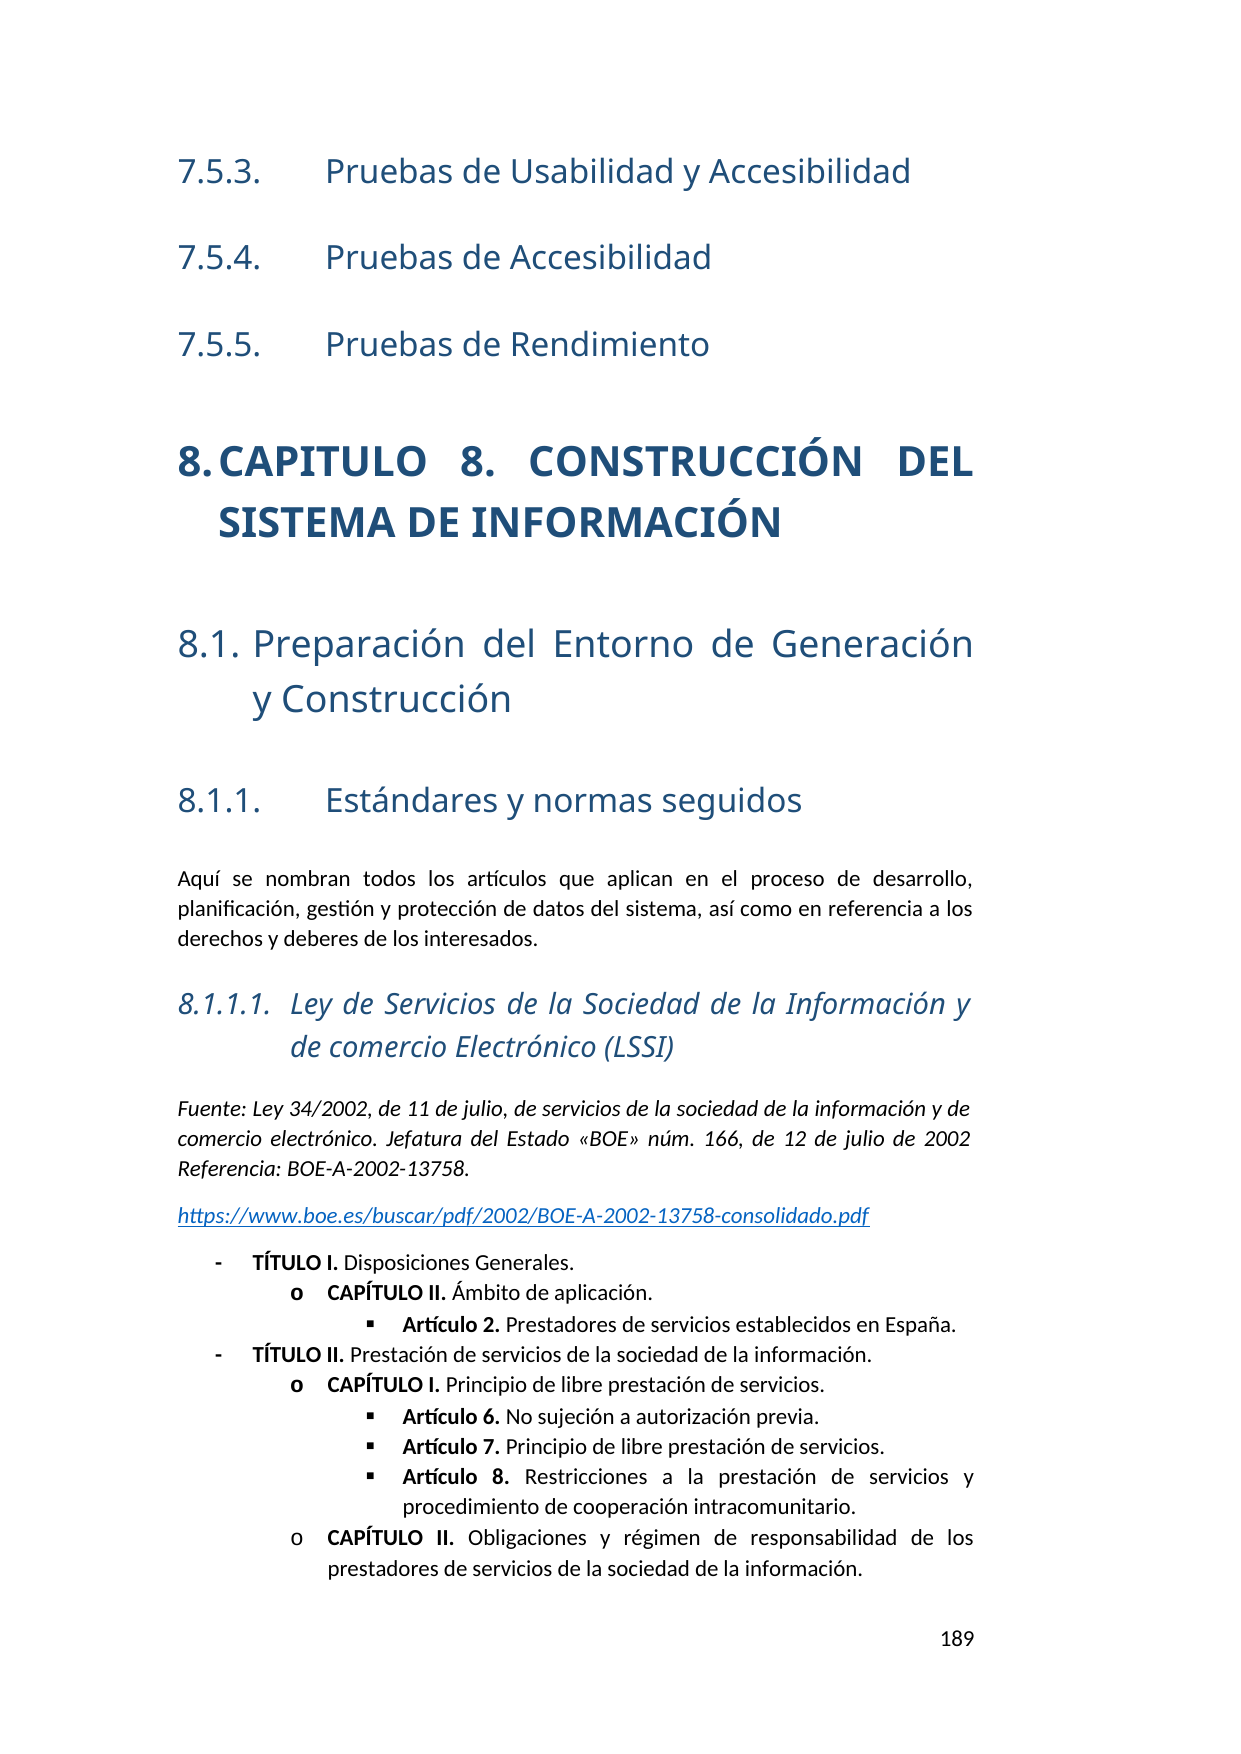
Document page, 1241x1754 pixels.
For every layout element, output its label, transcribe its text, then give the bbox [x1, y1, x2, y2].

text Fuente: Ley 34/2002, de 11 de julio, de servicios de la sociedad de la información y de comercio electrónico. Jefatura del Estado «BOE» núm. 166, de 12 de julio de 2002 Referencia: BOE-A-2002-13758. [177, 1094, 974, 1183]
subtitle Pruebas de Accesibilidad [177, 234, 974, 279]
list CAPÍTULO I. Principio de libre prestación de servicios. [290, 1370, 974, 1399]
list CAPÍTULO II. Ámbito de aplicación. [290, 1278, 974, 1308]
list Artículo 8. Restricciones a la prestación de servicios y procedimiento de cooperación intracomunitario. [365, 1462, 974, 1521]
subtitle Pruebas de Rendimiento [177, 321, 974, 366]
list Artículo 7. Principio de libre prestación de servicios. [365, 1432, 974, 1460]
list CAPÍTULO II. Obligaciones y régimen de responsabilidad de los prestadores de servicios de la sociedad de la información. [290, 1523, 974, 1582]
list TÍTULO I. Disposiciones Generales. [215, 1248, 974, 1276]
subtitle Estándares y normas seguidos [177, 777, 974, 823]
subtitle Pruebas de Usabilidad y Accesibilidad [177, 148, 974, 193]
subtitle CAPITULO 8. CONSTRUCCIÓN DEL SISTEMA DE INFORMACIÓN [177, 432, 974, 550]
list Artículo 6. No sujeción a autorización previa. [365, 1402, 974, 1430]
subtitle Preparación del Entorno de Generación y Construcción [177, 617, 974, 723]
list Artículo 2. Prestadores de servicios establecidos en España. [365, 1310, 974, 1338]
text https://www.boe.es/buscar/pdf/2002/BOE-A-2002-13758-consolidado.pdf [177, 1201, 974, 1229]
text Aquí se nombran todos los artículos que aplican en el proceso de desarrollo, planificación, gestión y protección de datos del sistema, así como en referencia a los derechos y deberes de los interesados. [177, 864, 974, 952]
list TÍTULO II. Prestación de servicios de la sociedad de la información. [215, 1340, 974, 1368]
subtitle Ley de Servicios de la Sociedad de la Información y de comercio Electrónico (LSSI) [177, 983, 974, 1066]
